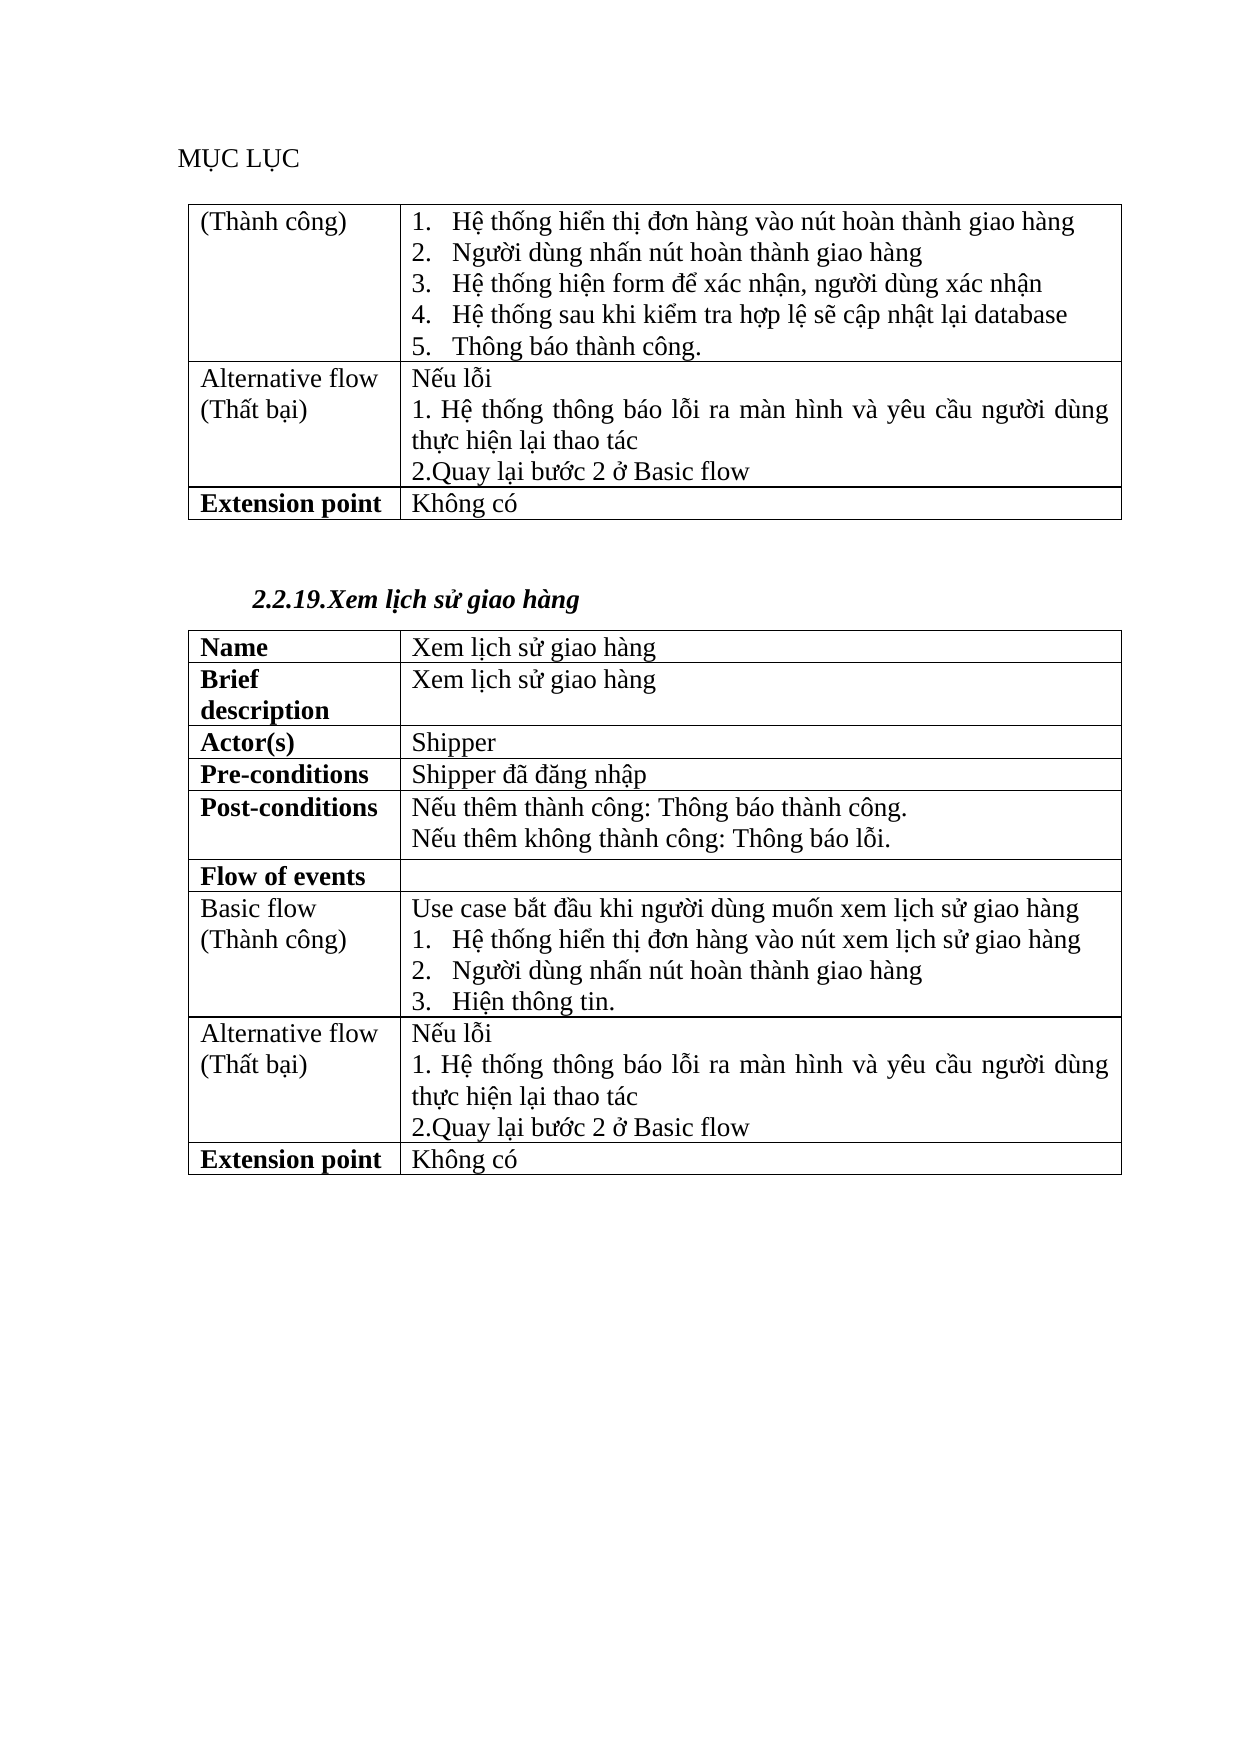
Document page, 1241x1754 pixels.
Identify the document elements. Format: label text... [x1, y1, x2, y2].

table_cell Extension point [189, 1143, 400, 1174]
table_cell Nếu lỗi 1. Hệ thống thông báo lỗi ra màn hình và yêu cầu người dùng thực hiện lại thao tác 2.Quay lại bước 2 ở Basic flow [401, 362, 1121, 486]
table_cell Xem lịch sử giao hàng [401, 663, 1121, 725]
table_cell Alternative flow (Thất bại) [189, 362, 400, 486]
table_header Xem lịch sử giao hàng [401, 631, 1121, 662]
table_cell [401, 860, 1121, 891]
table_cell Flow of events [189, 860, 400, 891]
table_cell Post-conditions [189, 791, 400, 858]
table_cell Shipper đã đăng nhập [401, 759, 1121, 789]
table_cell Nếu lỗi 1. Hệ thống thông báo lỗi ra màn hình và yêu cầu người dùng thực hiện lại thao tác 2.Quay lại bước 2 ở Basic flow [401, 1018, 1121, 1142]
table_cell Basic flow (Thành công) [189, 892, 400, 1016]
table_cell Shipper [401, 726, 1121, 757]
table_cell Không có [401, 488, 1121, 519]
table_cell Alternative flow (Thất bại) [189, 1018, 400, 1142]
table_cell Actor(s) [189, 726, 400, 757]
table_cell Nếu thêm thành công: Thông báo thành công. Nếu thêm không thành công: Thông báo lỗi. [401, 791, 1121, 858]
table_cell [189, 205, 400, 361]
table_cell Brief description [189, 663, 400, 725]
table_cell Use case bắt đầu khi người dùng muốn xem lịch sử giao hàng 1. Hệ thống hiển thị đơn hàng vào nút xem lịch sử giao hàng 2. Người dùng nhấn nút hoàn thành giao hàng 3. Hiện thông tin. [401, 892, 1121, 1016]
table_cell Không có [401, 1143, 1121, 1174]
subtitle Xem lịch sử giao hàng [252, 583, 1122, 614]
table_header Name [189, 631, 400, 662]
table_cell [401, 205, 1121, 361]
table_cell Pre-conditions [189, 759, 400, 789]
table_cell Extension point [189, 488, 400, 519]
